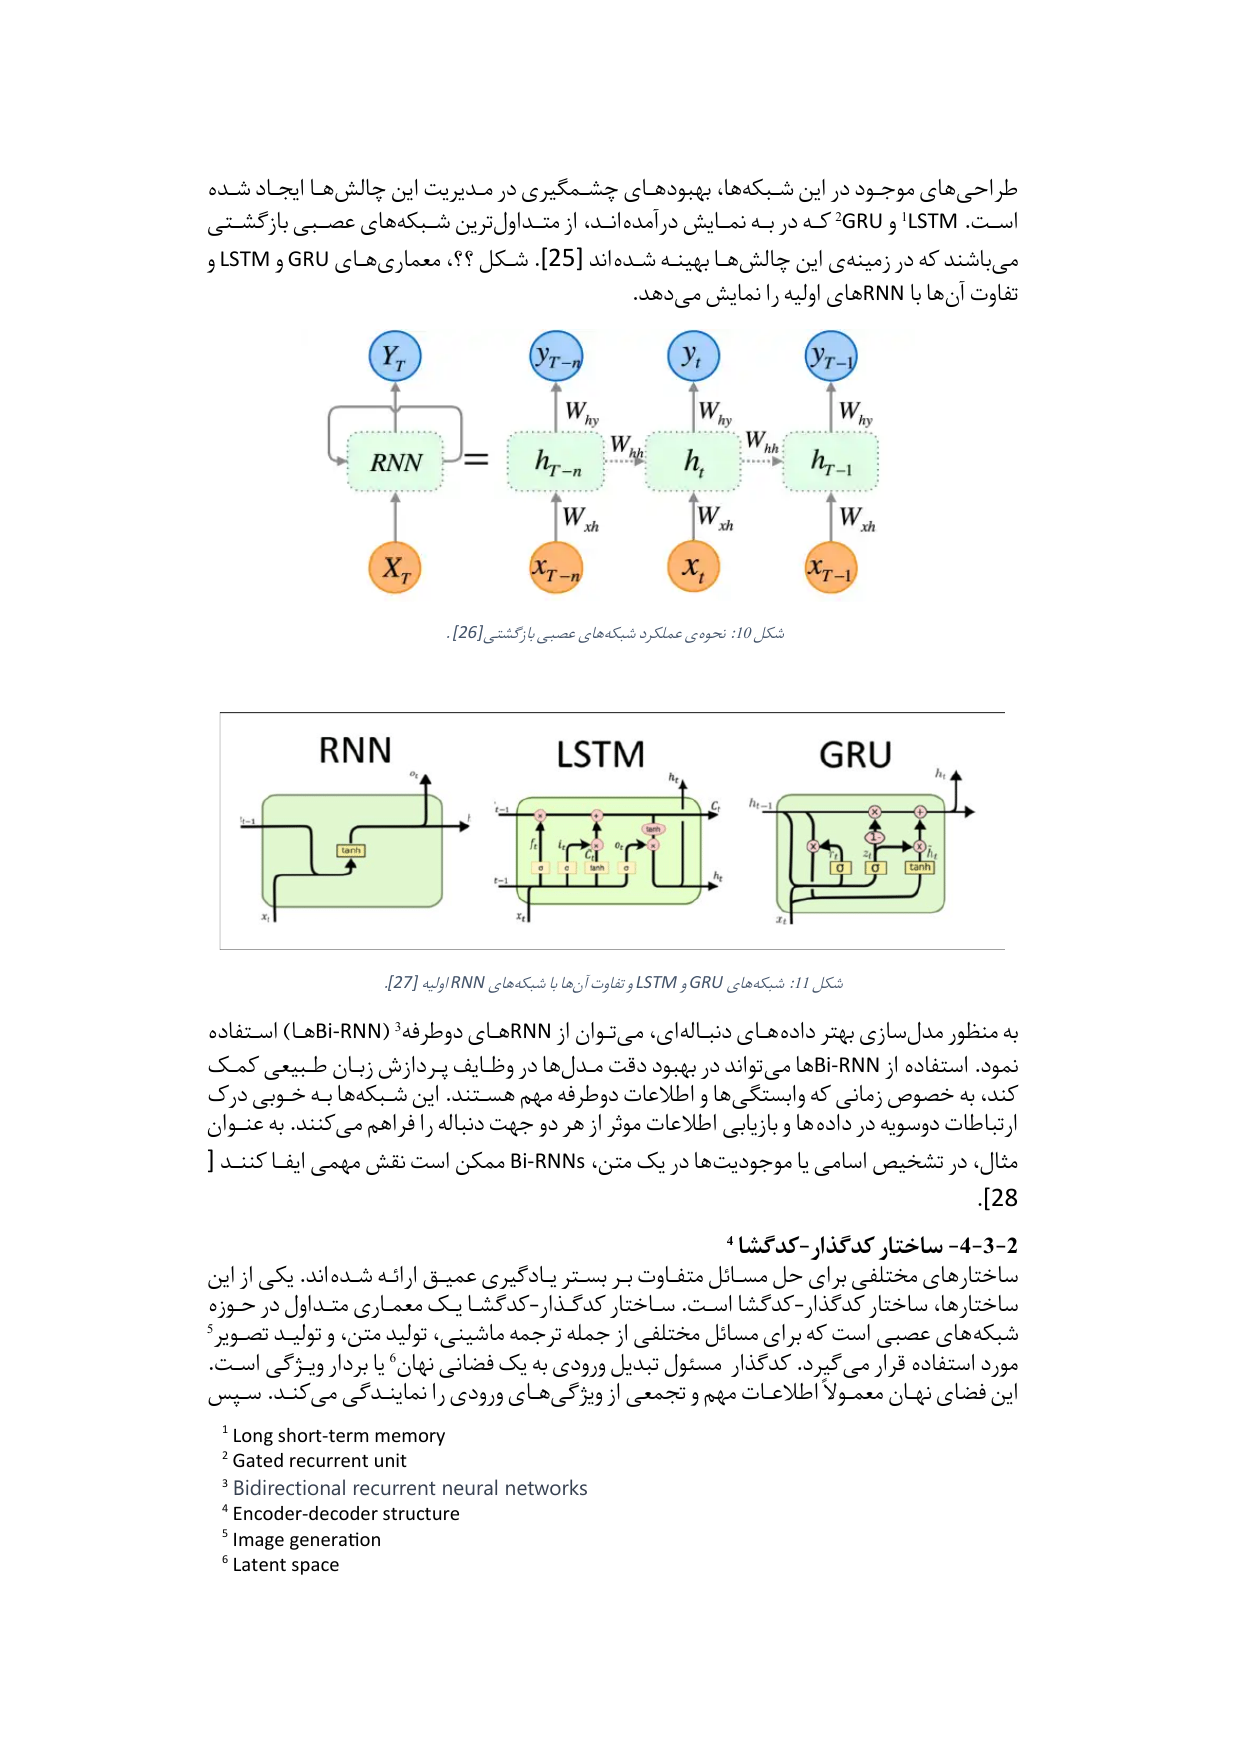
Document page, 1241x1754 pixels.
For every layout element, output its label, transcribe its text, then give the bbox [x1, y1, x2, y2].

text به منظور مدل‌سازی بهتر داده‌های دنباله‌ای، می‌توان از RNNهای دوطرفه (Bi-RNNها) استفاده نمود. استفاده از Bi-RNN‌ها می‌تواند در بهبود دقت مدل‌ها در وظایف پردازش زبان طبیعی کمک کند، به خصوص زمانی که وابستگی‌ها و اطلاعات دوطرفه مهم هستند. این شبکه‌ها به خوبی درک ارتباطات دوسویه در داده‌ها و بازیابی اطلاعات موثر از هر دو جهت دنباله را فراهم می‌کنند. به عنوان مثال، در تشخیص اسامی یا موجودیت‌ها در یک متن، Bi-RNNs ممکن است نقش مهمی ایفا کنند [28]. [207, 1016, 1018, 1216]
picture [219, 712, 1005, 950]
picture [301, 329, 915, 602]
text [207, 177, 1018, 310]
text شکل 10: نحوه‌ی عملکرد شبکه‌های عصبی بازگشتی[26] . [207, 620, 1018, 645]
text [207, 1265, 1018, 1408]
subtitle 4-3-2- ساختار کدگذار-کدگشا [207, 1236, 1018, 1263]
text شکل 11: شبکه‌های GRU و LSTM و تفاوت آن‌ها با شبکه‌های RNN اولیه [27]. [207, 971, 1018, 995]
